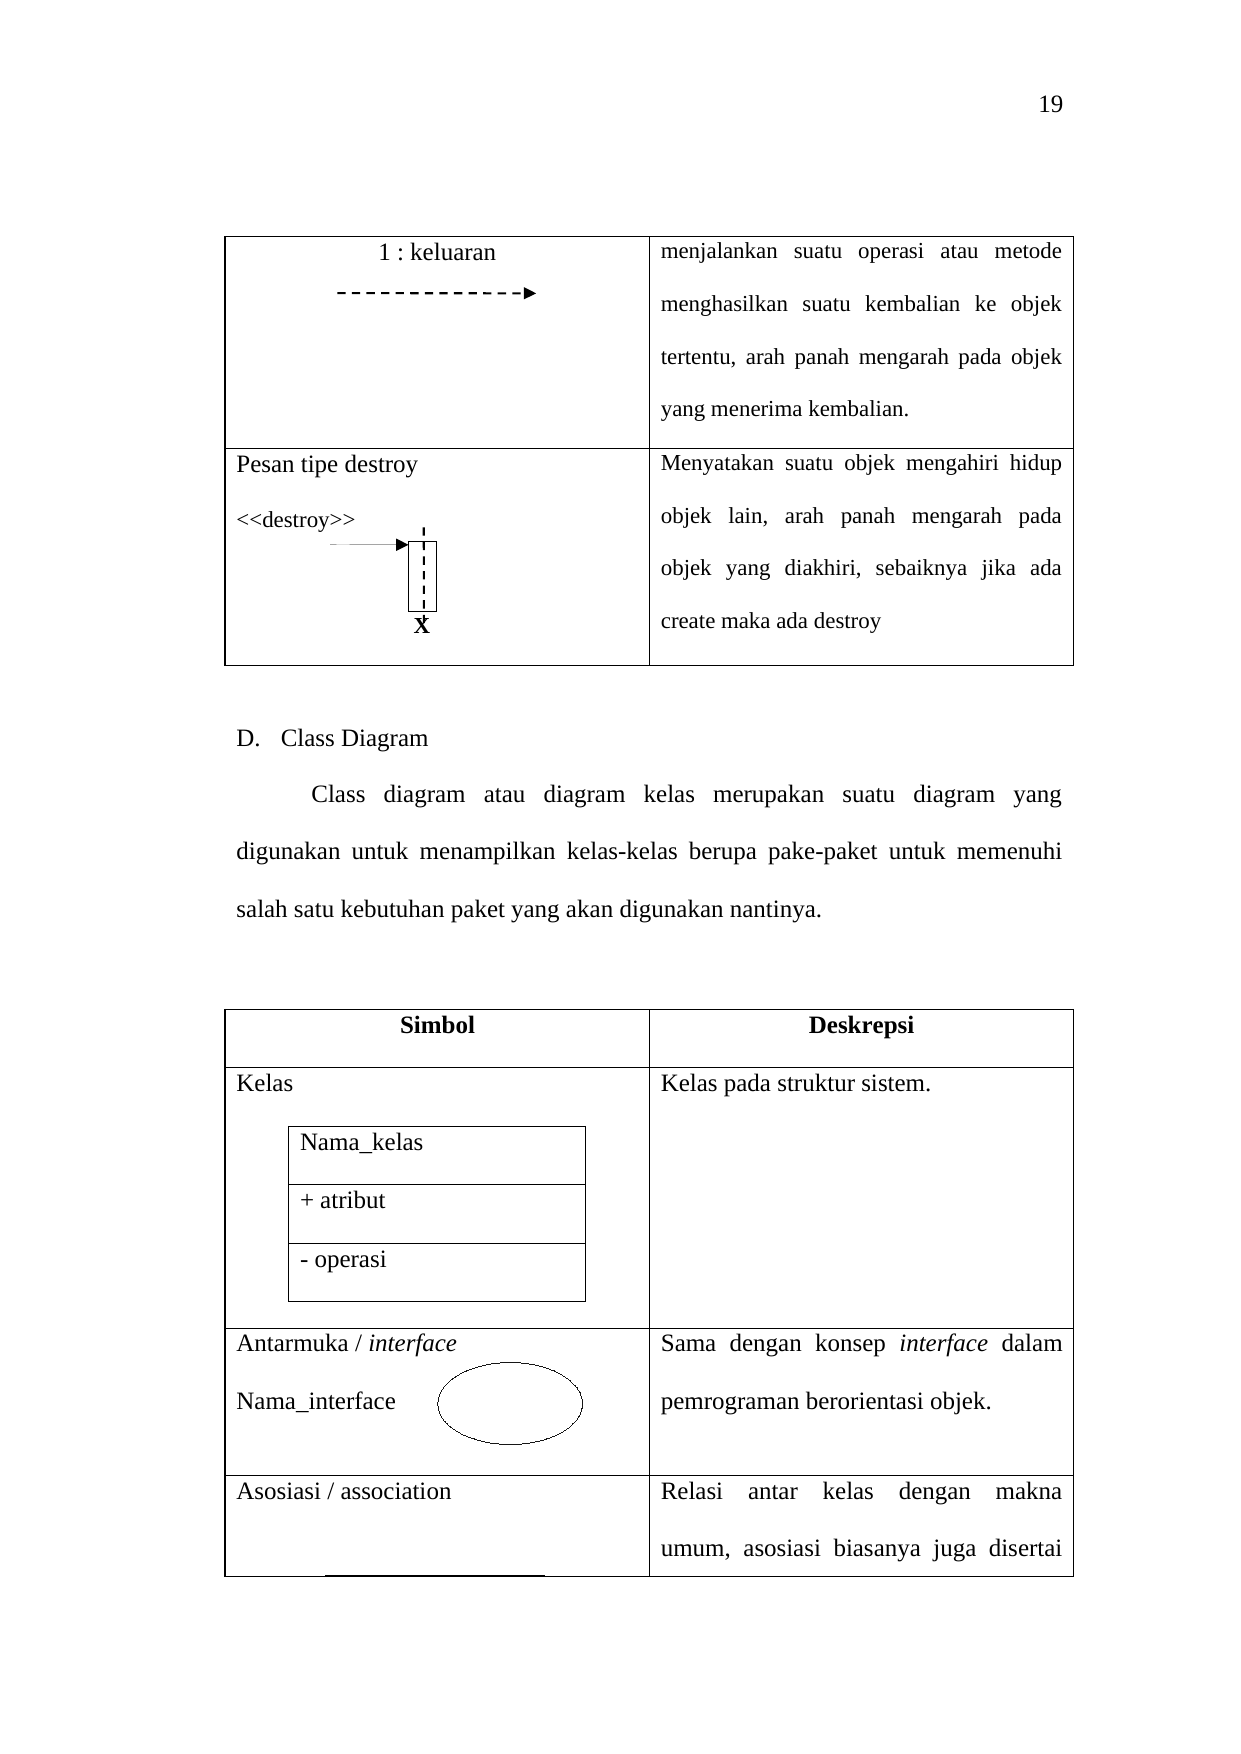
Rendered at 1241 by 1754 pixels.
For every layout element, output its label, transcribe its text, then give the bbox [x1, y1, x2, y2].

table_cell Kelas [226, 1068, 649, 1327]
table_cell Antarmuka / interface Nama_interface [226, 1329, 649, 1475]
table_cell Pesan tipe destroy <<destroy>> X [226, 449, 649, 664]
text Class diagram atau diagram kelas merupakan suatu diagram yang digunakan untuk menampilkan kelas-kelas berupa pake-paket untuk memenuhi salah satu kebutuhan paket yang akan digunakan nantinya. [236, 779, 1063, 922]
table_header Deskrepsi [650, 1010, 1073, 1067]
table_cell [650, 237, 1073, 448]
table_cell Menyatakan suatu objek mengahiri hidup objek lain, arah panah mengarah pada objek yang diakhiri, sebaiknya jika ada create maka ada destroy [650, 449, 1073, 664]
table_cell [650, 1476, 1073, 1576]
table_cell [226, 237, 649, 448]
table_cell Sama dengan konsep interface dalam pemrograman berorientasi objek. [650, 1329, 1073, 1475]
table_cell Kelas pada struktur sistem. [650, 1068, 1073, 1327]
list Class Diagram [236, 723, 1063, 752]
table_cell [226, 1476, 649, 1576]
table_header Simbol [226, 1010, 649, 1067]
